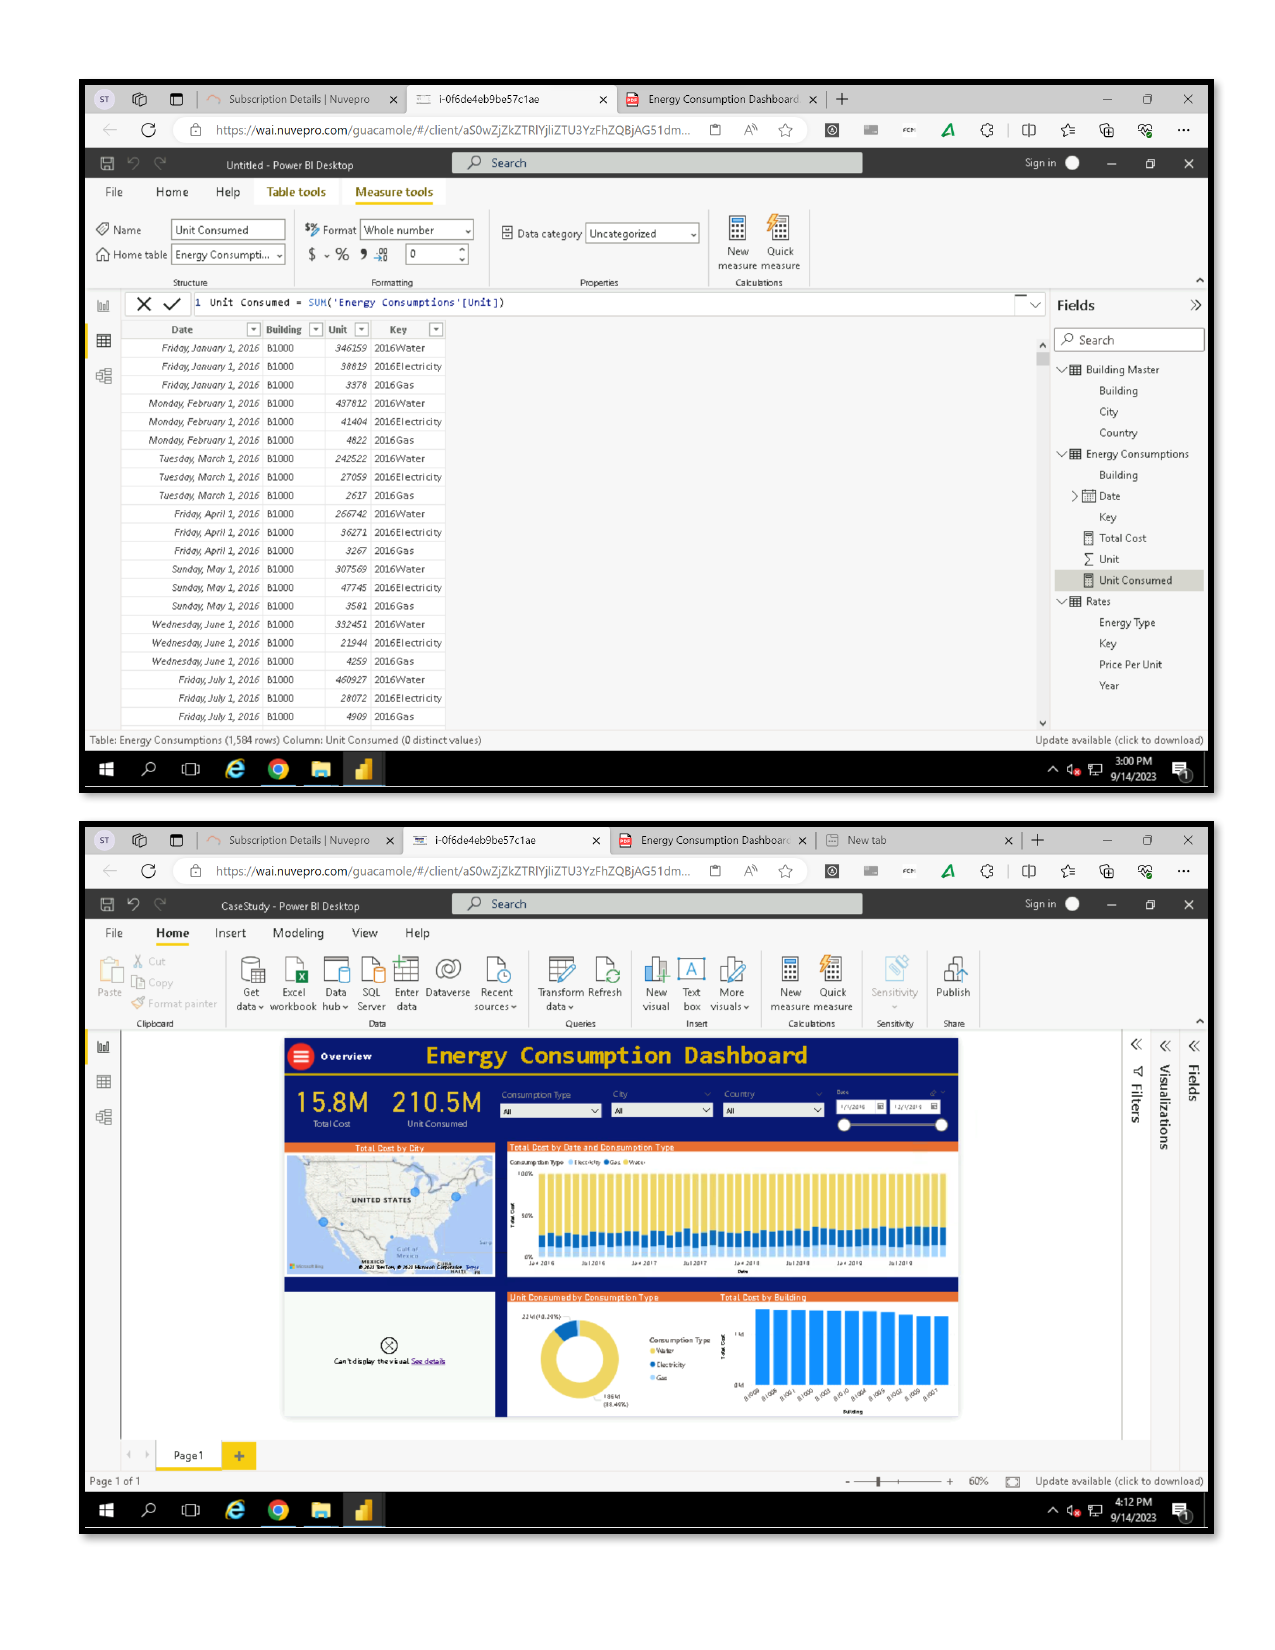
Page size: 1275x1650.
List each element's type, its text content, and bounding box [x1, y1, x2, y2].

picture [85, 85, 1208, 787]
picture [85, 827, 1208, 1528]
